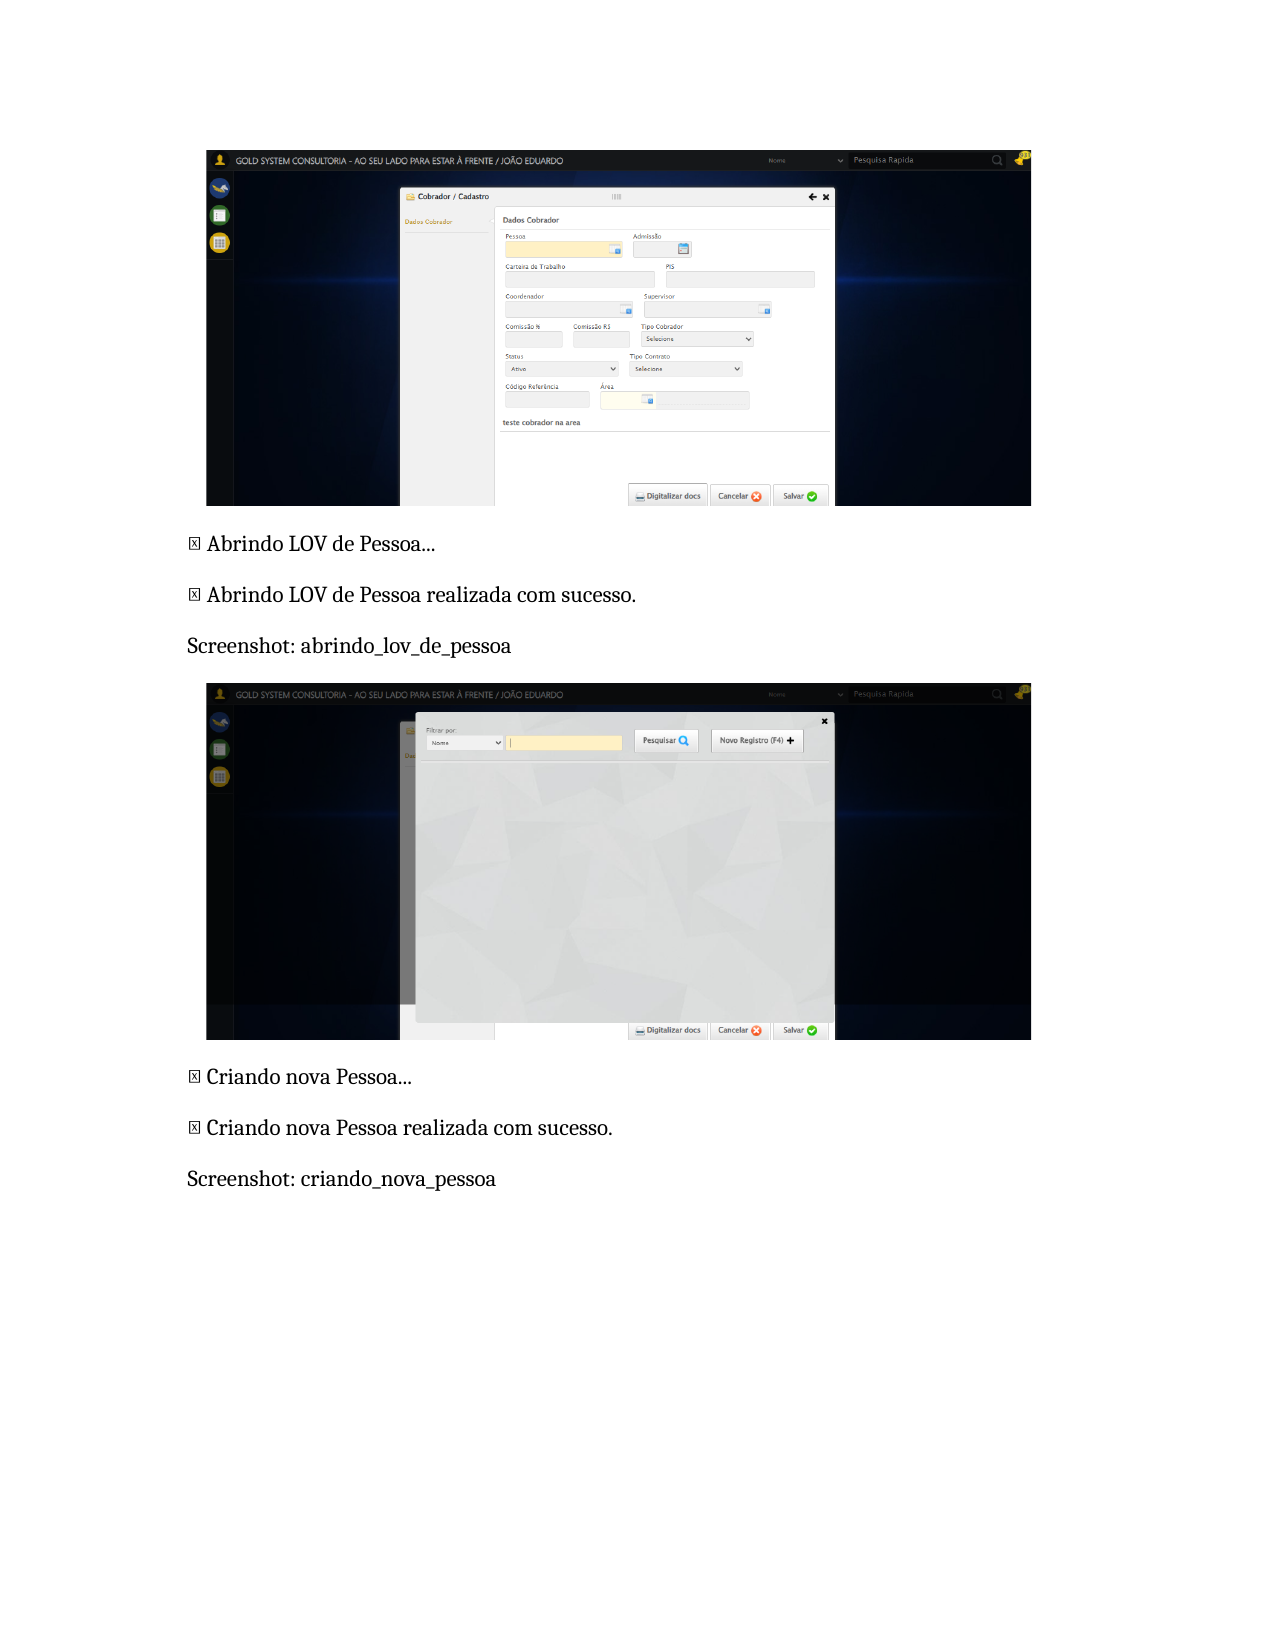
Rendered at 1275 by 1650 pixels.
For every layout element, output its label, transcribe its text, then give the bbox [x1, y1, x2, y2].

text Screenshot: criando_nova_pessoa [187, 1166, 1087, 1192]
text Screenshot: abrindo_lov_de_pessoa [187, 632, 1087, 659]
picture [206, 150, 1032, 506]
text 🔄 Criando nova Pessoa... [187, 1064, 1087, 1090]
text ✅ Abrindo LOV de Pessoa realizada com sucesso. [187, 581, 1087, 608]
text 🔄 Abrindo LOV de Pessoa... [187, 530, 1087, 557]
picture [206, 683, 1032, 1040]
text ✅ Criando nova Pessoa realizada com sucesso. [187, 1115, 1087, 1141]
